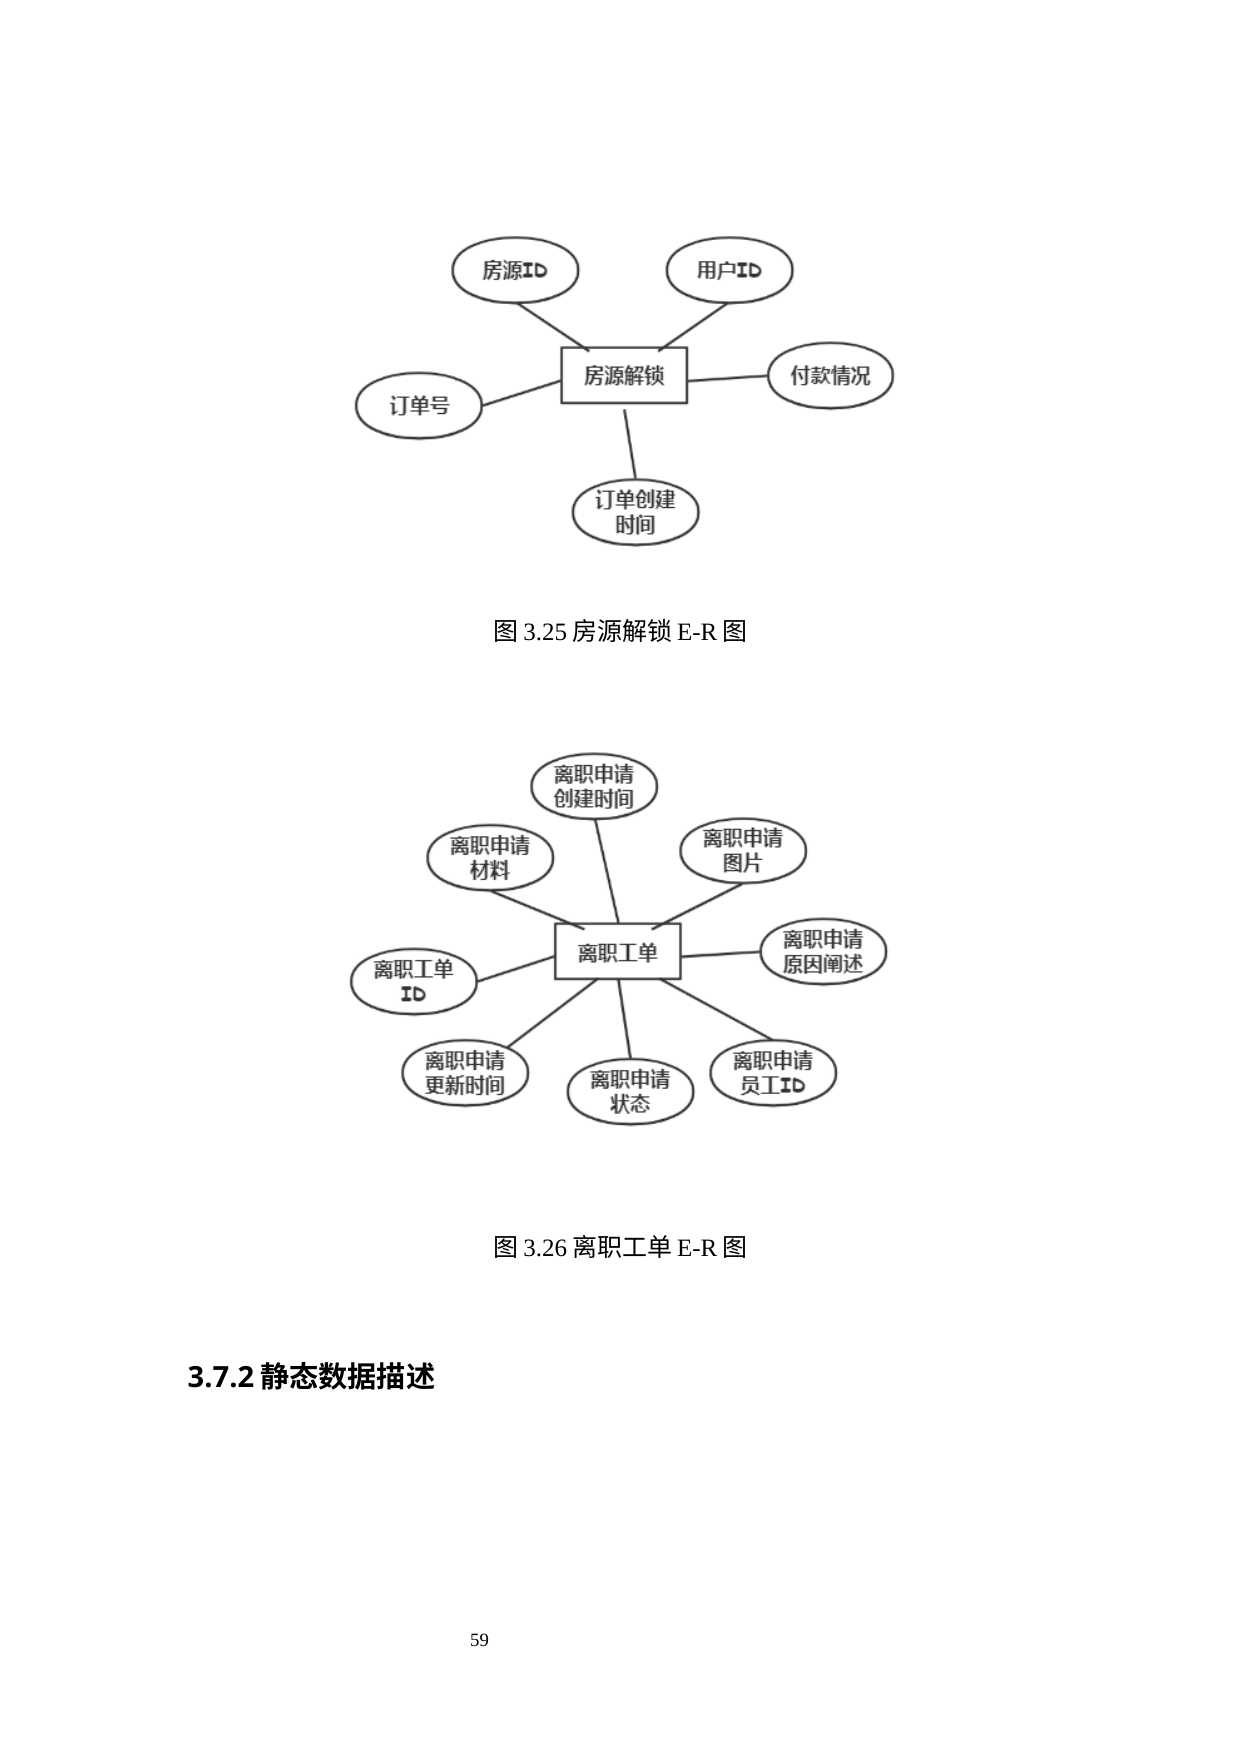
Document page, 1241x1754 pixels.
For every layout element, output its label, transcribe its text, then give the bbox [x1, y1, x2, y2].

picture [320, 680, 920, 1174]
text 图3.26离职工单E-R图 [187, 1213, 1053, 1278]
picture [247, 162, 994, 581]
text 3.7.2静态数据描述 [187, 1343, 1053, 1408]
text 图3.25房源解锁E-R图 [187, 597, 1053, 662]
